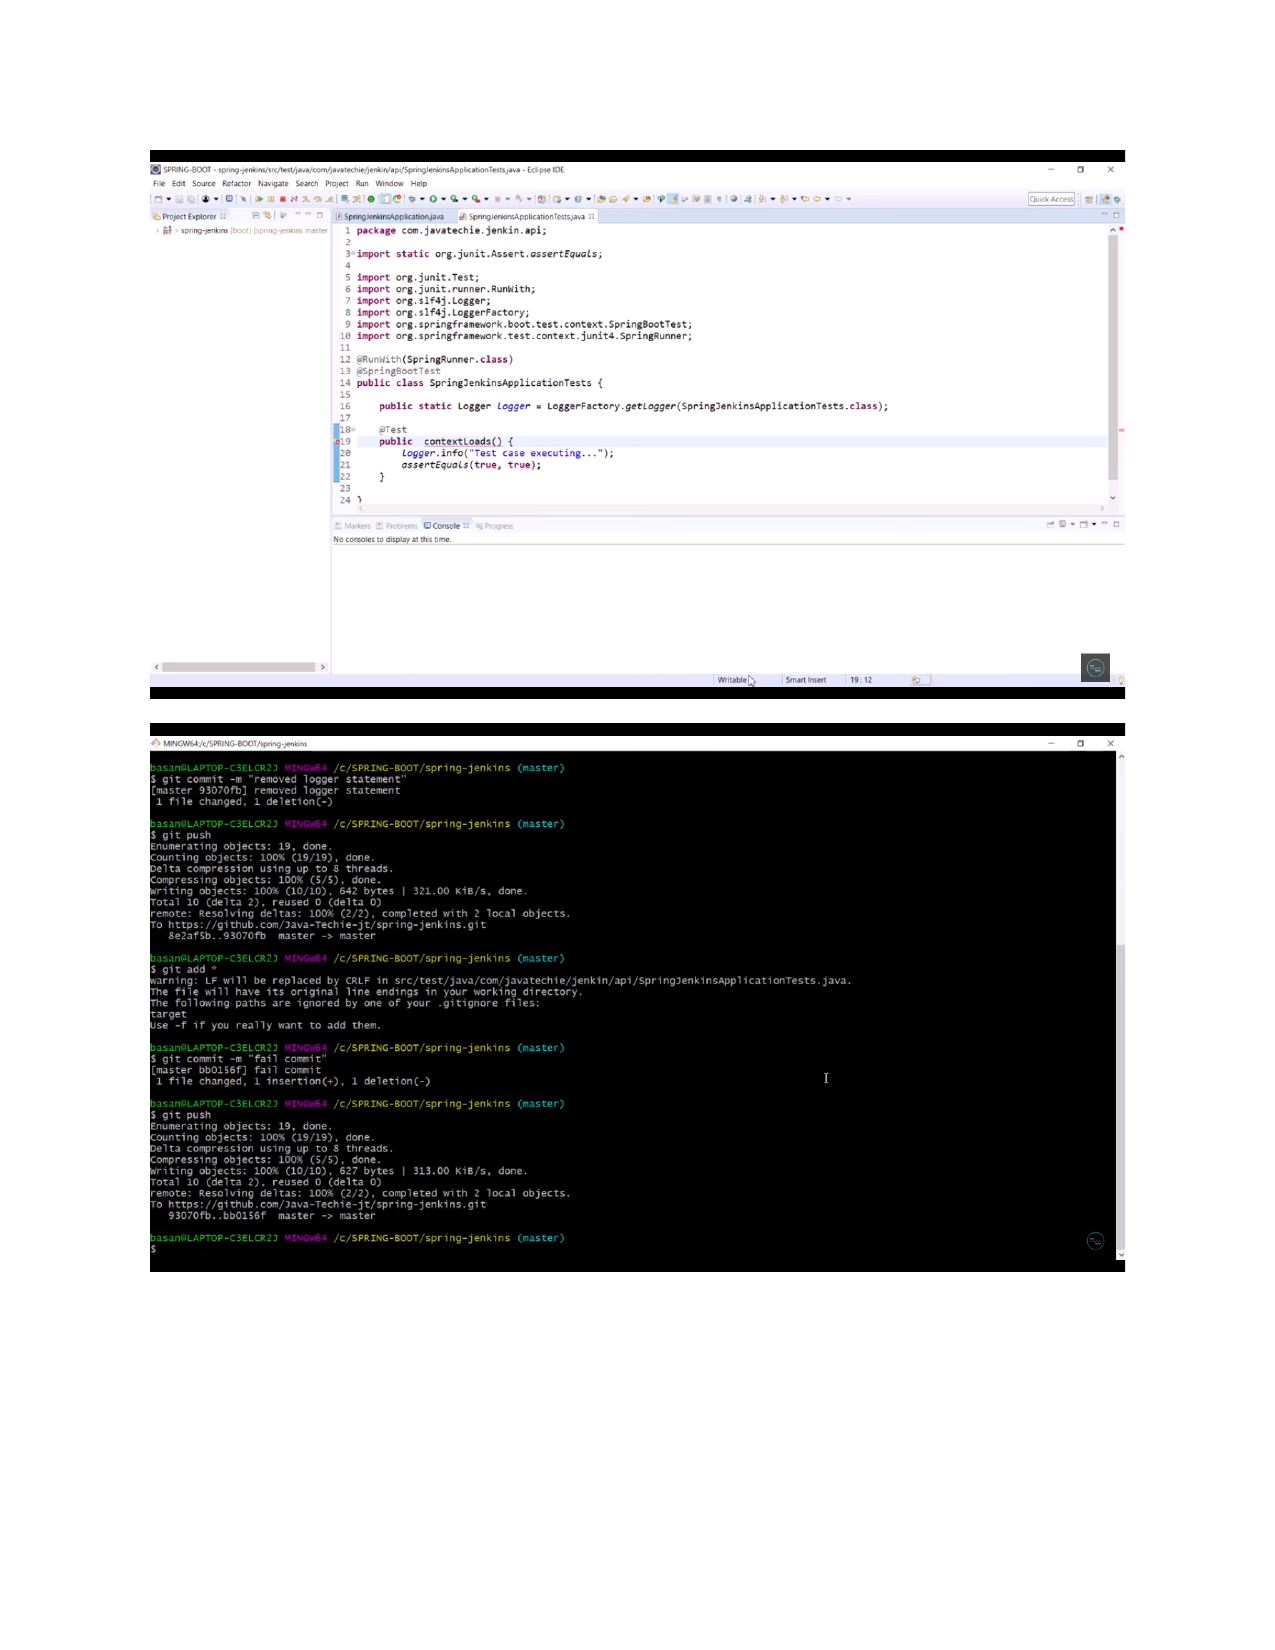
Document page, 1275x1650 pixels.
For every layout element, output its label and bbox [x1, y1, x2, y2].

picture [150, 723, 1125, 1272]
picture [150, 150, 1125, 699]
